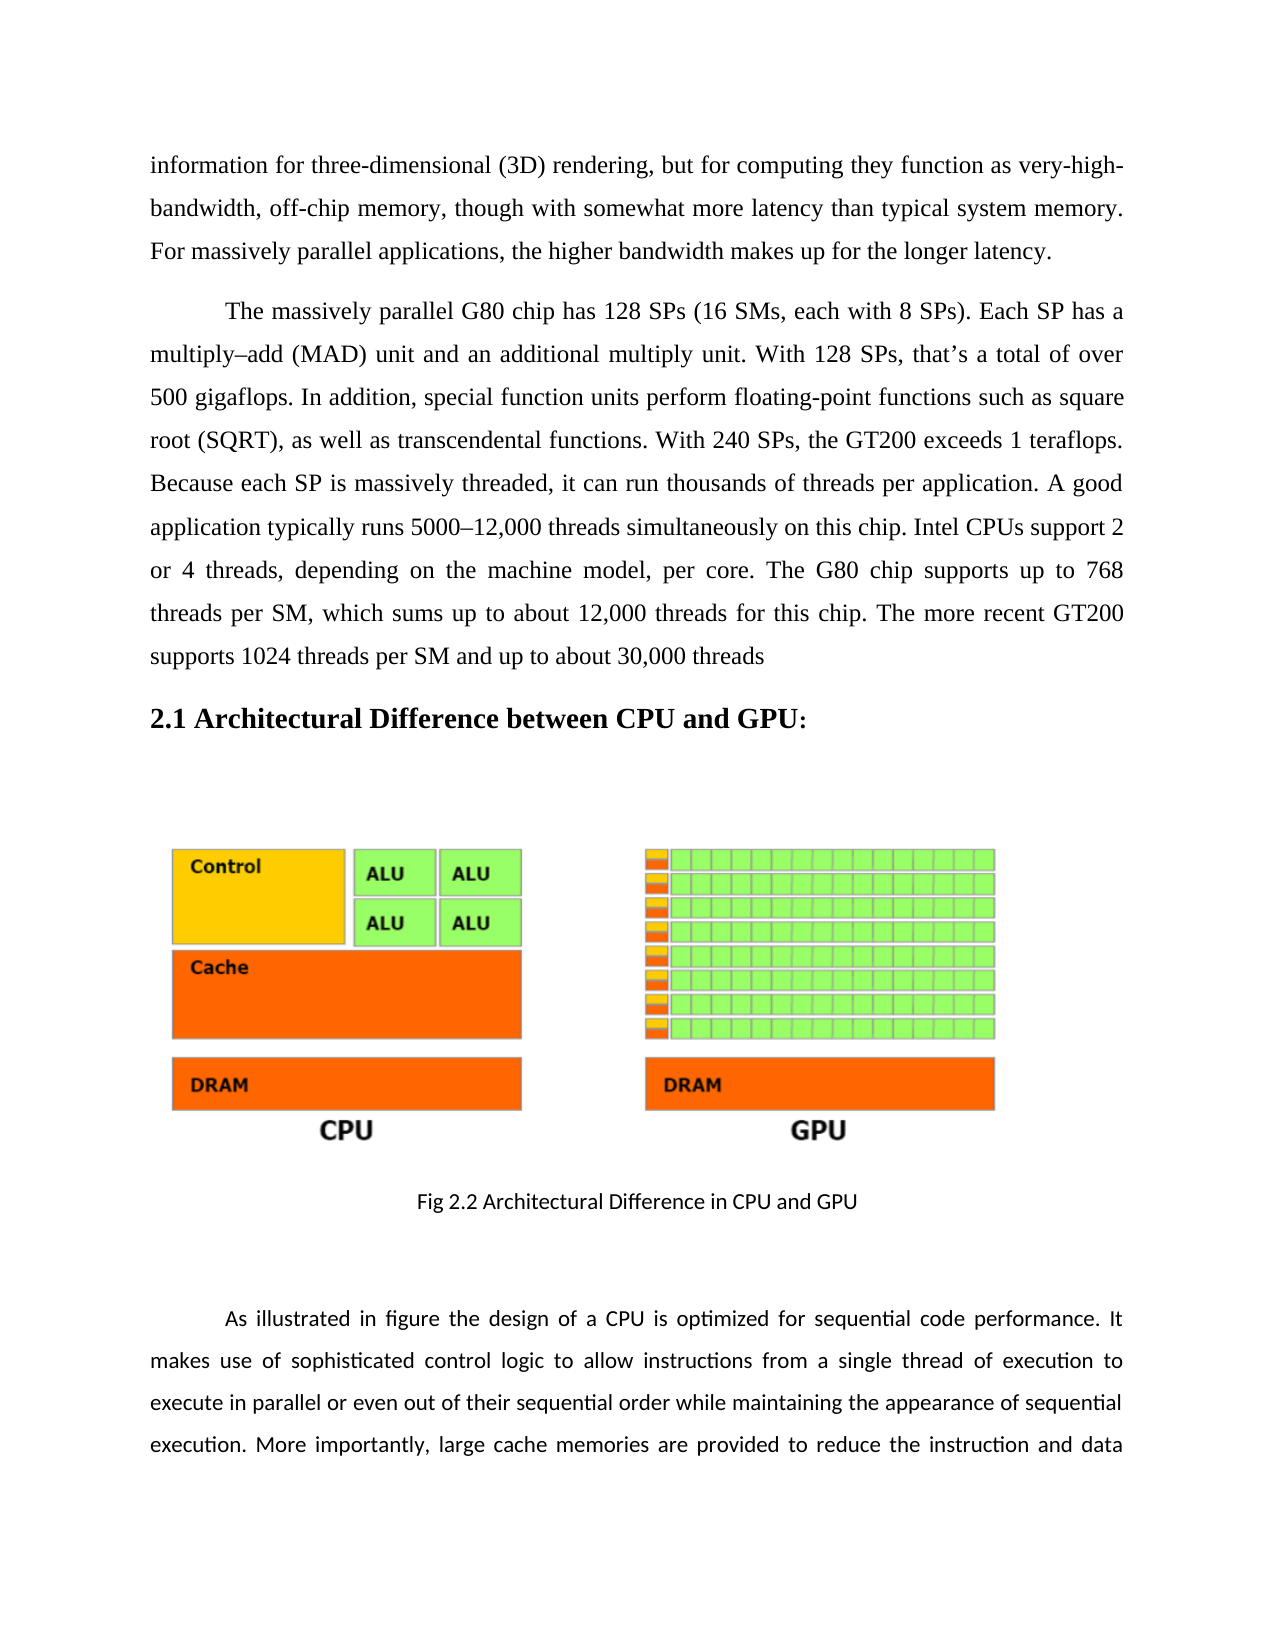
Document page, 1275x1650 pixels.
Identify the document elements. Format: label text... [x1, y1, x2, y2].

picture [150, 827, 1014, 1157]
text Fig 2.2 Architectural Difference in CPU and GPU [150, 1187, 1125, 1215]
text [150, 1304, 1125, 1458]
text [150, 150, 1125, 265]
text The massively parallel G80 chip has 128 SPs (16 SMs, each with 8 SPs). Each SP has a multiply–add (MAD) unit and an additional multiply unit. With 128 SPs, that’s a total of over 500 gigaflops. In addition, special function units perform floating-point functions such as square root (SQRT), as well as transcendental functions. With 240 SPs, the GT200 exceeds 1 teraflops. Because each SP is massively threaded, it can run thousands of threads per application. A good application typically runs 5000–12,000 threads simultaneously on this chip. Intel CPUs support 2 or 4 threads, depending on the machine model, per core. The G80 chip supports up to 768 threads per SM, which sums up to about 12,000 threads for this chip. The more recent GT200 supports 1024 threads per SM and up to about 30,000 threads [150, 296, 1125, 670]
text 2.1 Architectural Difference between CPU and GPU: [150, 701, 1125, 734]
